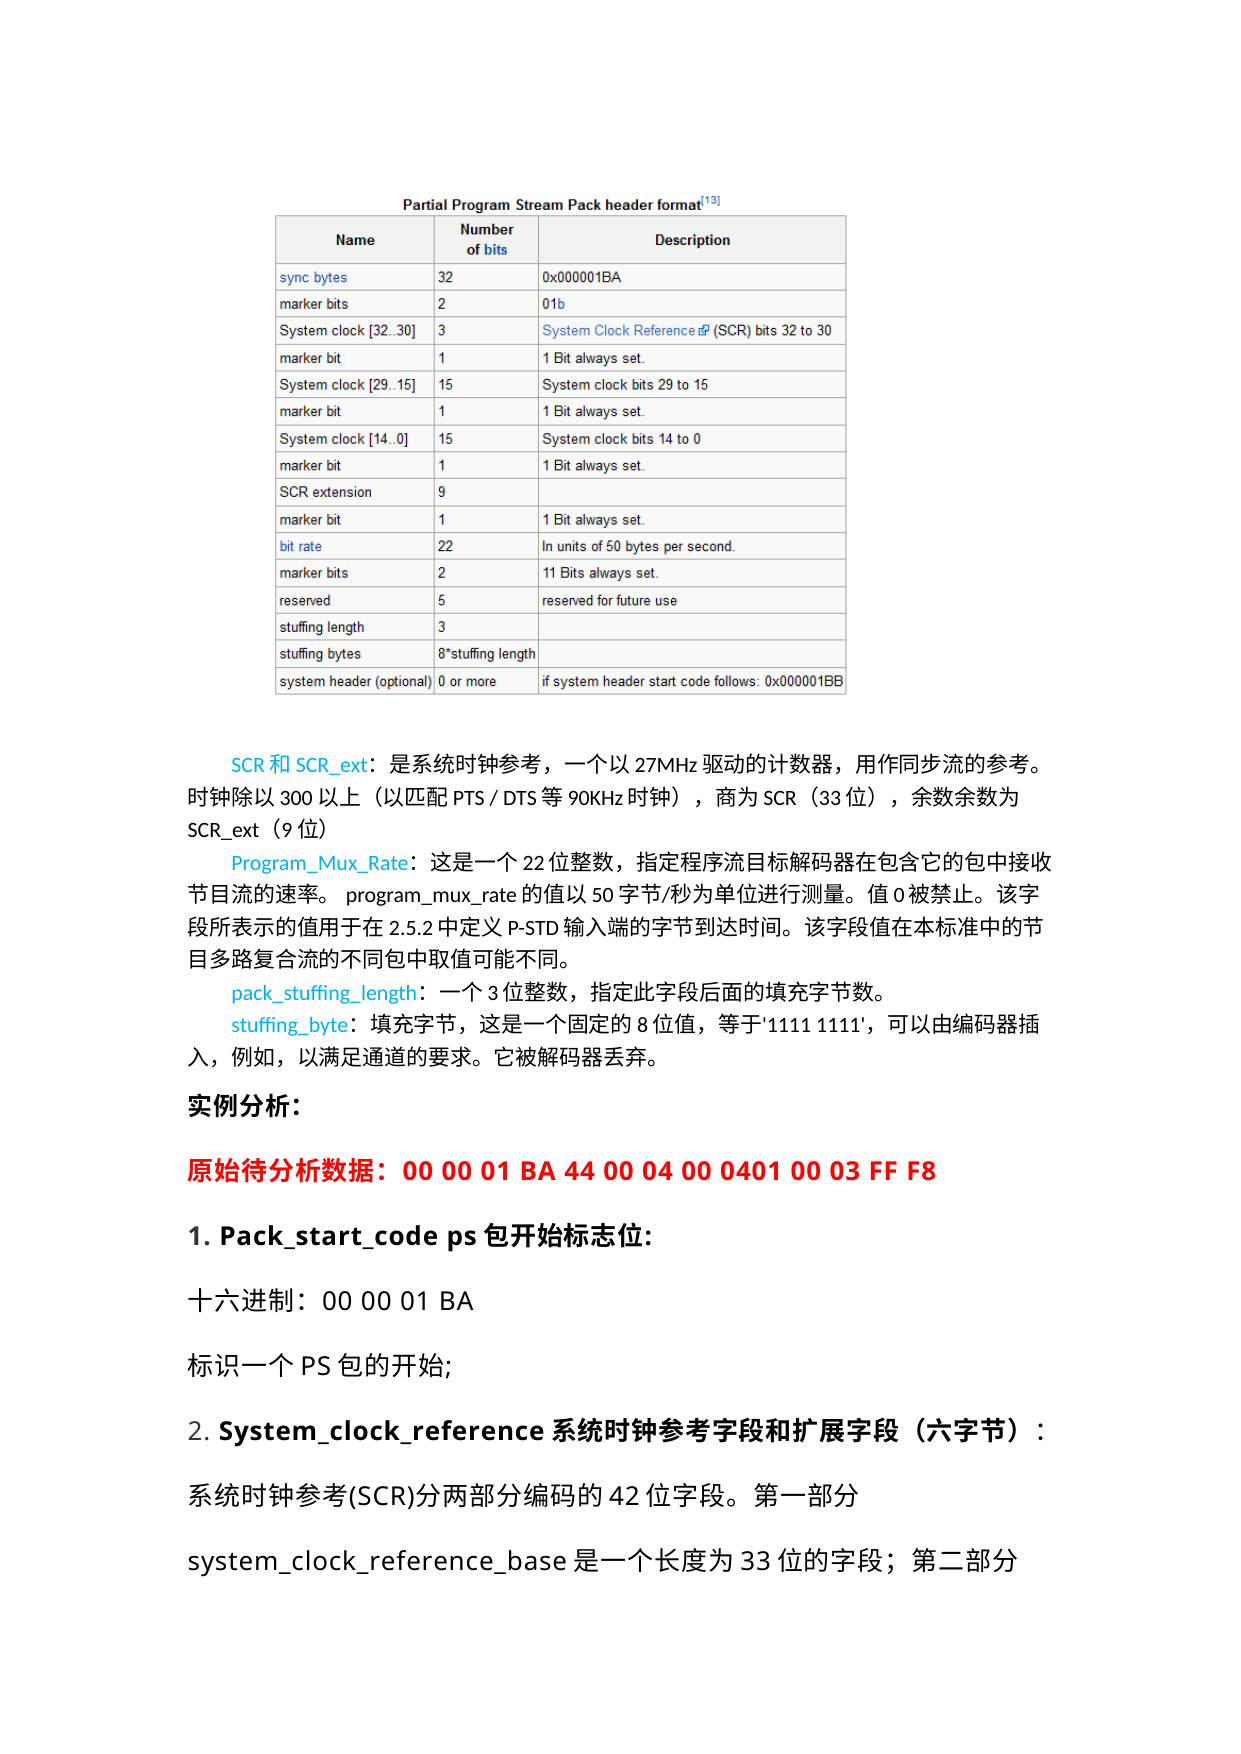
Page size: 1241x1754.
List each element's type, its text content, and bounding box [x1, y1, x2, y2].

text stuffing_byte：填充字节，这是一个固定的8位值，等于'1111 1111'，可以由编码器插入，例如，以满足通道的要求。它被解码器丢弃。 [187, 1007, 1053, 1072]
picture [272, 194, 853, 700]
text SCR和SCR_ext：是系统时钟参考，一个以27MHz驱动的计数器，用作同步流的参考。时钟除以300以上（以匹配PTS / DTS等90KHz时钟），商为SCR（33位），余数余数为SCR_ext（9位） [187, 747, 1053, 844]
text 标识一个PS包的开始; [187, 1332, 1053, 1397]
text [187, 1397, 1053, 1592]
text 实例分析： [187, 1072, 1053, 1137]
text 1. Pack_start_code ps包开始标志位: [187, 1202, 1053, 1267]
text Program_Mux_Rate：这是一个22位整数，指定程序流目标解码器在包含它的包中接收节目流的速率。 program_mux_rate的值以50字节/秒为单位进行测量。值0被禁止。该字段所表示的值用于在2.5.2中定义P-STD输入端的字节到达时间。该字段值在本标准中的节目多路复合流的不同包中取值可能不同。 [187, 844, 1053, 974]
text pack_stuffing_length：一个3位整数，指定此字段后面的填充字节数。 [187, 974, 1053, 1007]
text 十六进制：00 00 01 BA [187, 1267, 1053, 1332]
text 原始待分析数据：00 00 01 BA 44 00 04 00 0401 00 03 FF F8 [187, 1137, 1053, 1202]
